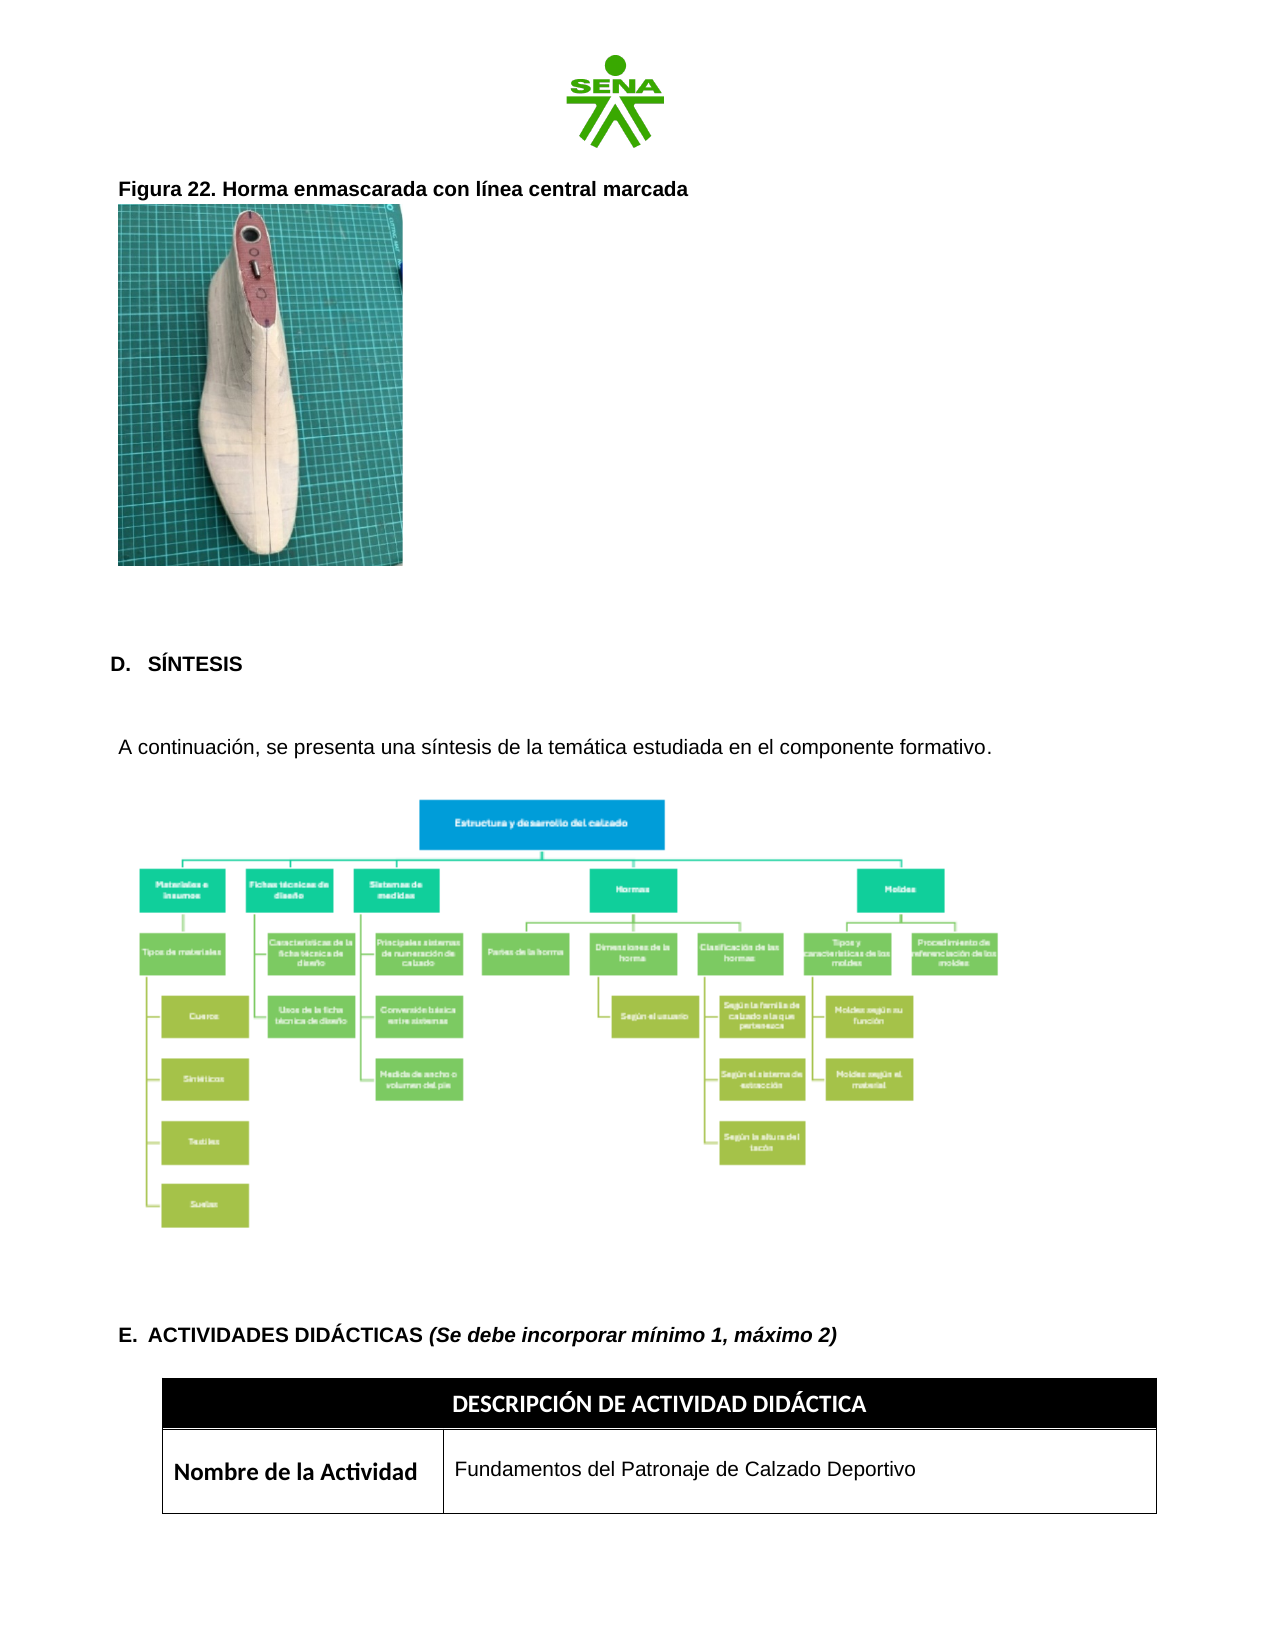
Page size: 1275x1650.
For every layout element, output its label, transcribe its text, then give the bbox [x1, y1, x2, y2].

table_cell Fundamentos del Patronaje de Calzado Deportivo [444, 1430, 1156, 1512]
picture [118, 204, 403, 566]
table_cell Nombre de la Actividad [163, 1430, 443, 1512]
picture [566, 55, 664, 148]
list ACTIVIDADES DIDÁCTICAS (Se debe incorporar mínimo 1, máximo 2) [118, 1322, 1157, 1346]
text Figura 22. Horma enmascarada con línea central marcada [118, 177, 1157, 201]
list SÍNTESIS [110, 652, 1157, 676]
picture [118, 762, 1034, 1264]
text A continuación, se presenta una síntesis de la temática estudiada en el componente formativo. [118, 734, 1157, 758]
table_header DESCRIPCIÓN DE ACTIVIDAD DIDÁCTICA [163, 1379, 1156, 1428]
